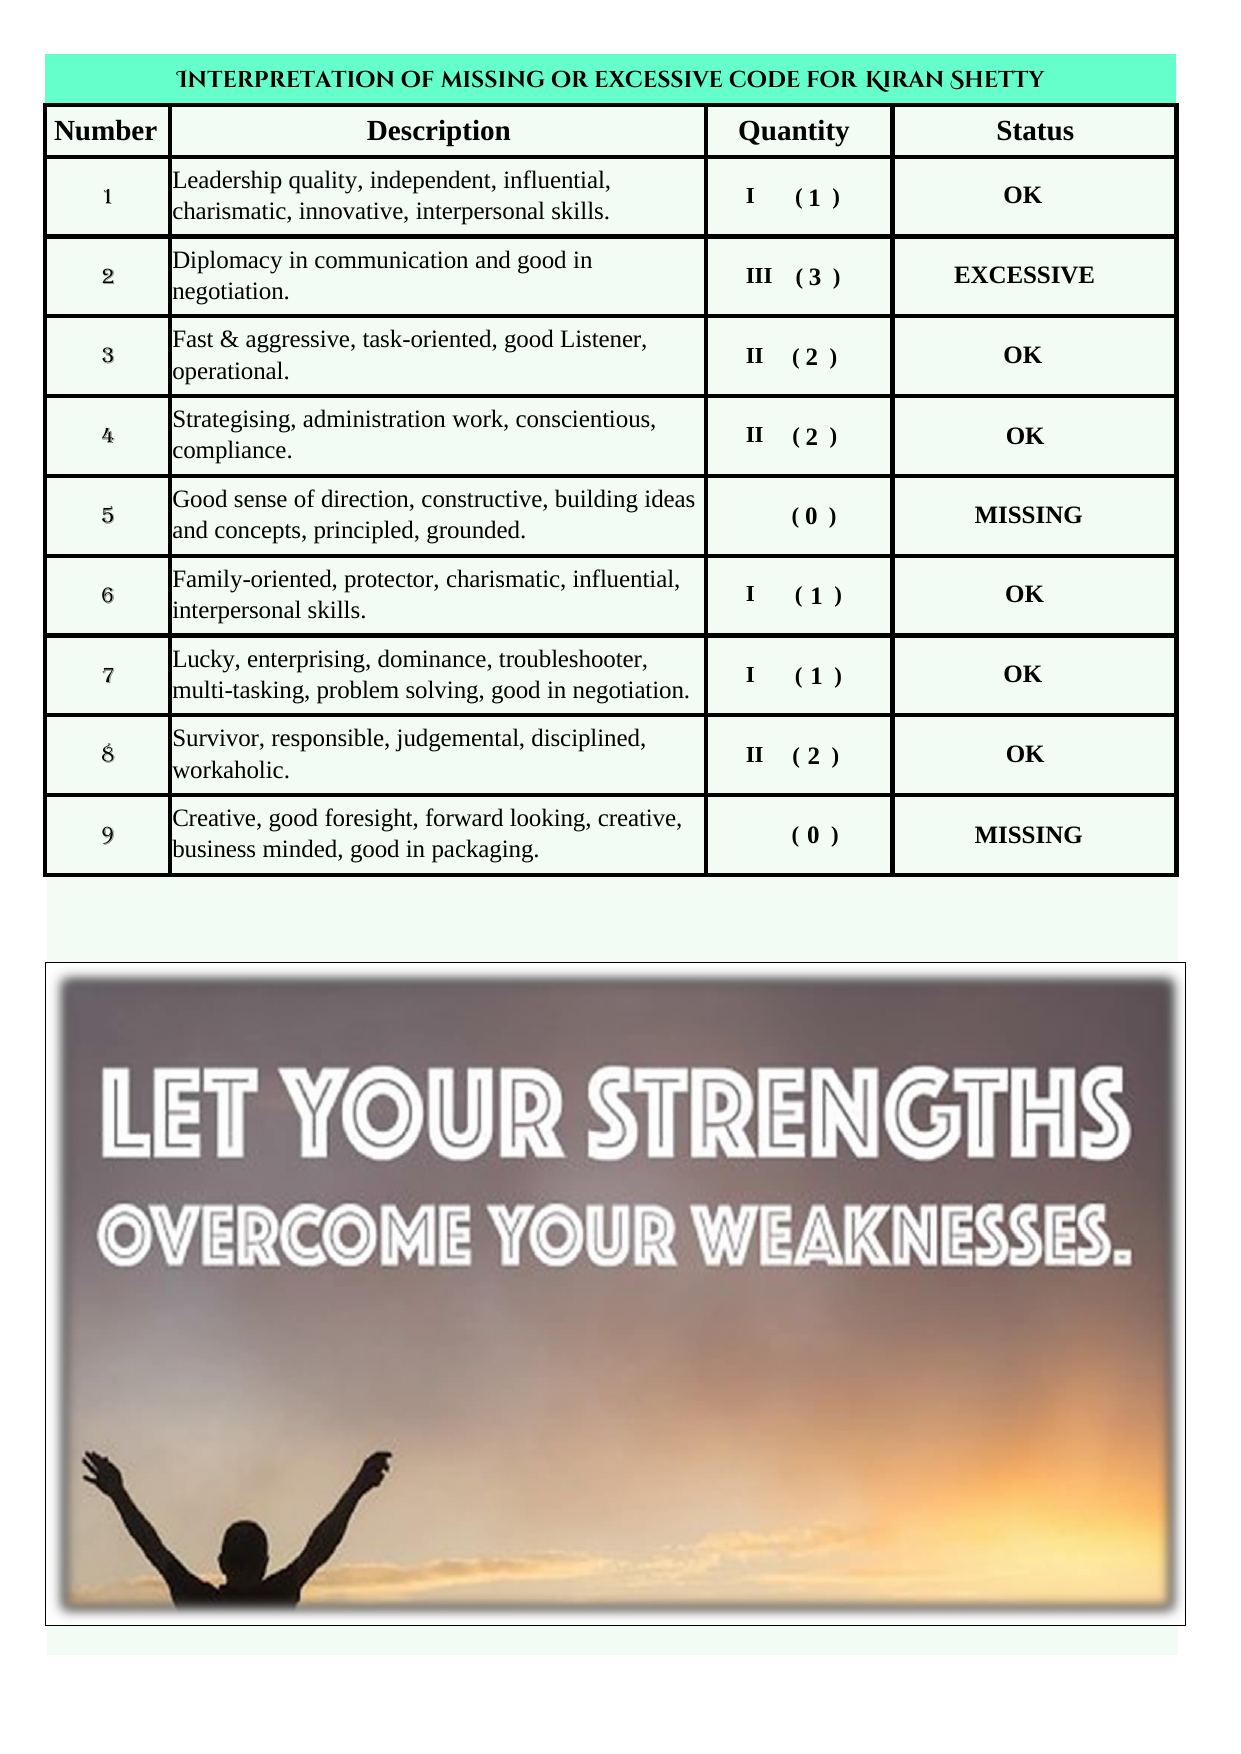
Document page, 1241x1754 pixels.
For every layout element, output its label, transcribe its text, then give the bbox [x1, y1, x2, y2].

table_cell 5 [47, 478, 168, 553]
table_cell Lucky, enterprising, dominance, troubleshooter, multi-tasking, problem solving, good in negotiation. [172, 638, 704, 713]
table_cell OK [895, 717, 1174, 793]
table_cell 9 [47, 797, 168, 873]
table_cell Family-oriented, protector, charismatic, influential, interpersonal skills. [172, 558, 704, 633]
table_cell EXCESSIVE [895, 239, 1174, 314]
table_cell II ( 2 ) [708, 717, 890, 793]
table_cell Description [172, 107, 704, 154]
table_cell OK [895, 398, 1174, 474]
table_cell 4 [47, 398, 168, 474]
table_cell 3 [47, 318, 168, 394]
table_cell I ( 1 ) [708, 558, 890, 633]
table_cell Number [47, 107, 168, 154]
table_cell I ( 1 ) [708, 159, 890, 234]
table_cell II ( 2 ) [708, 318, 890, 394]
table_cell [45, 877, 1176, 1653]
picture [1176, 963, 1185, 1625]
table_cell 8 [47, 717, 168, 793]
table_cell I ( 1 ) [708, 638, 890, 713]
table_cell Strategising, administration work, conscientious, compliance. [172, 398, 704, 474]
table_cell OK [895, 318, 1174, 394]
table_cell 2 [47, 239, 168, 314]
table_cell Creative, good foresight, forward looking, creative, business minded, good in packaging. [172, 797, 704, 873]
table_cell III ( 3 ) [708, 239, 890, 314]
table_cell 6 [47, 558, 168, 633]
table_cell Fast & aggressive, task-oriented, good Listener, operational. [172, 318, 704, 394]
table_cell Quantity [708, 107, 890, 154]
table_cell Diplomacy in communication and good in negotiation. [172, 239, 704, 314]
table_cell MISSING [895, 797, 1174, 873]
table_cell Status [895, 107, 1174, 154]
table_cell ( 0 ) [708, 478, 890, 553]
table_cell Good sense of direction, constructive, building ideas and concepts, principled, grounded. [172, 478, 704, 553]
table_cell 1 [47, 159, 168, 234]
table_cell 7 [47, 638, 168, 713]
table_cell OK [895, 159, 1174, 234]
table_cell OK [895, 558, 1174, 633]
table_cell II ( 2 ) [708, 398, 890, 474]
table_cell Survivor, responsible, judgemental, disciplined, workaholic. [172, 717, 704, 793]
table_cell ( 0 ) [708, 797, 890, 873]
table_cell Leadership quality, independent, influential, charismatic, innovative, interpersonal skills. [172, 159, 704, 234]
table_cell MISSING [895, 478, 1174, 553]
table_header Interpretation of missing or excessive code for Kiran Shetty [45, 54, 1176, 103]
table_cell OK [895, 638, 1174, 713]
